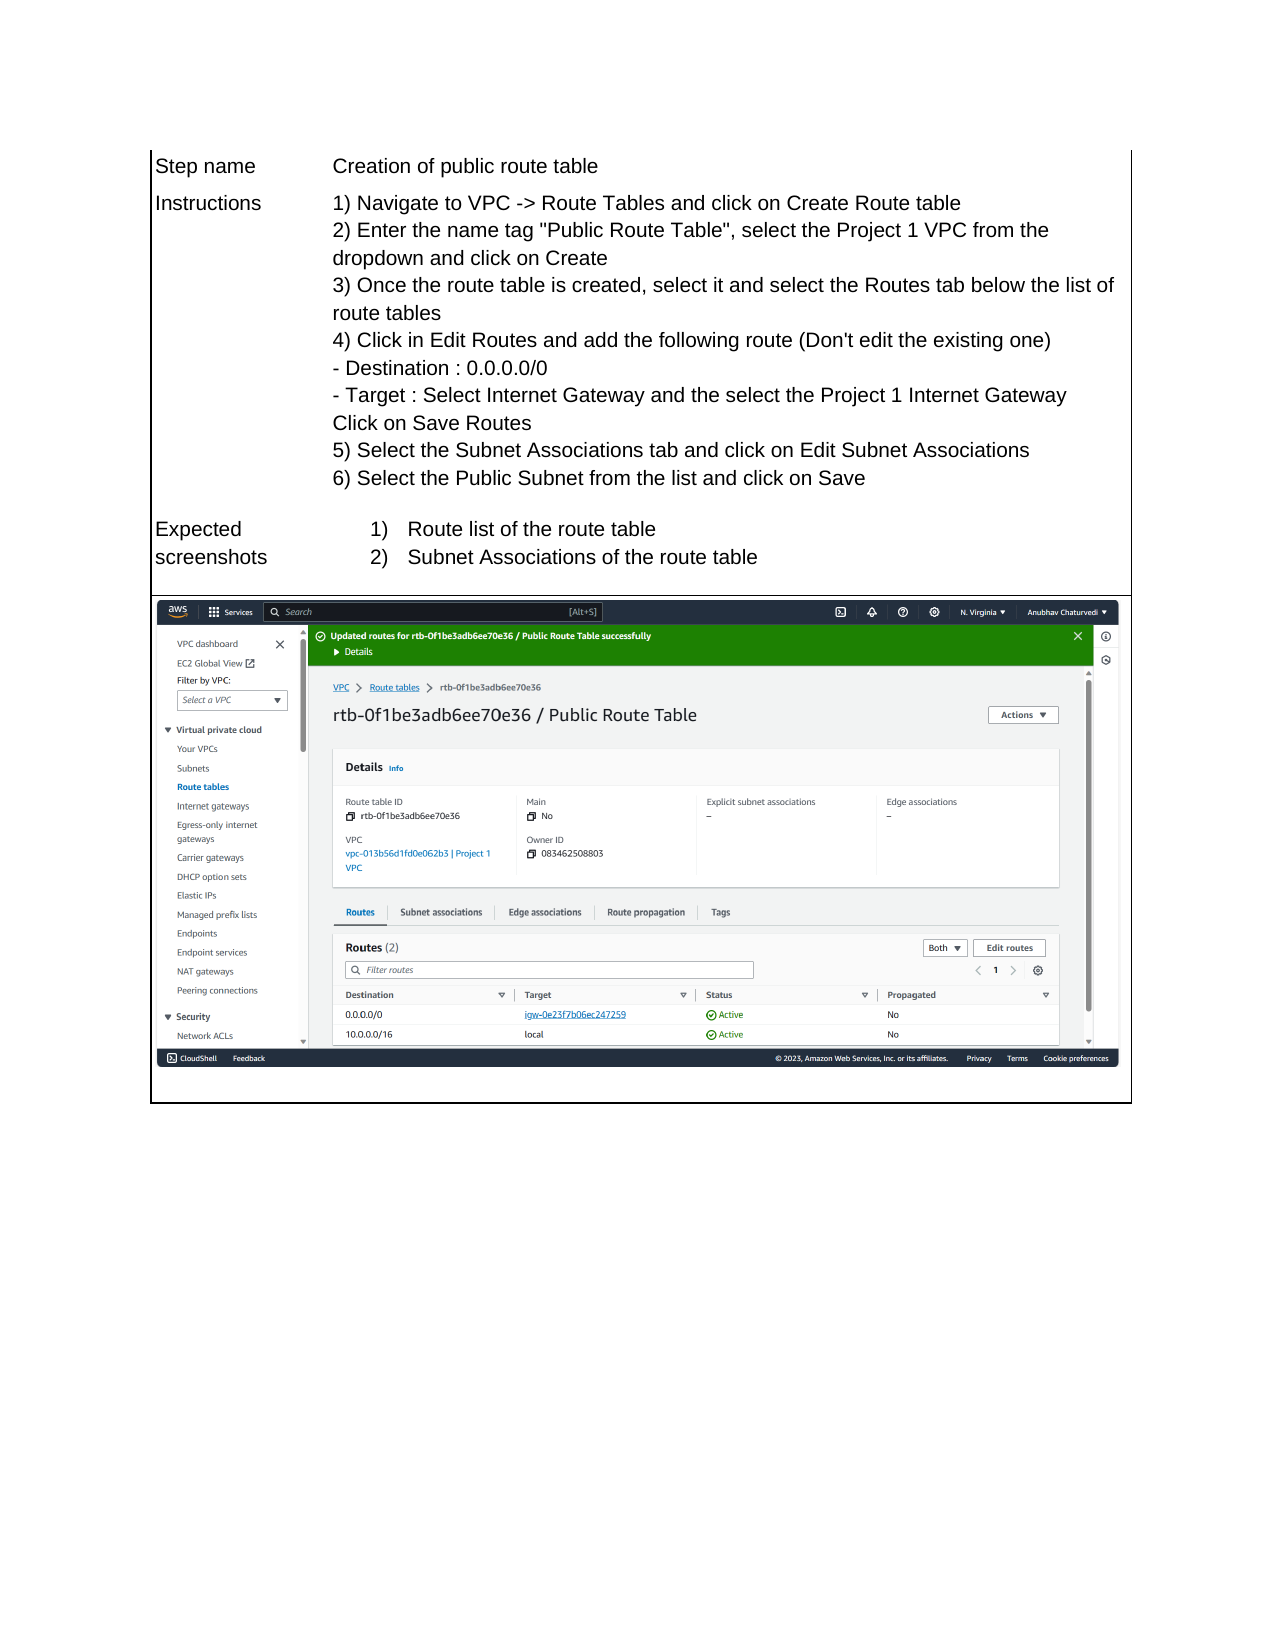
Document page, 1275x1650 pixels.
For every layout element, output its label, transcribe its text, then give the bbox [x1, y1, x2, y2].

table_cell Expected screenshots [152, 513, 328, 595]
picture [155, 600, 1121, 1067]
table_cell Route list of the route table Subnet Associations of the route table [328, 513, 1131, 595]
table_cell Step name [152, 150, 328, 186]
table_cell Instructions [152, 186, 328, 513]
table_cell 1) Navigate to VPC -> Route Tables and click on Create Route table 2) Enter the name tag "Public Route Table", select the Project 1 VPC from the dropdown and click on Create 3) Once the route table is created, select it and select the Routes tab below the list of route tables 4) Click in Edit Routes and add the following route (Don't edit the existing one) - Destination : 0.0.0.0/0 - Target : Select Internet Gateway and the select the Project 1 Internet Gateway Click on Save Routes 5) Select the Subnet Associations tab and click on Edit Subnet Associations 6) Select the Public Subnet from the list and click on Save [328, 186, 1131, 513]
table_cell [152, 596, 1131, 1102]
table_cell Creation of public route table [328, 150, 1131, 186]
